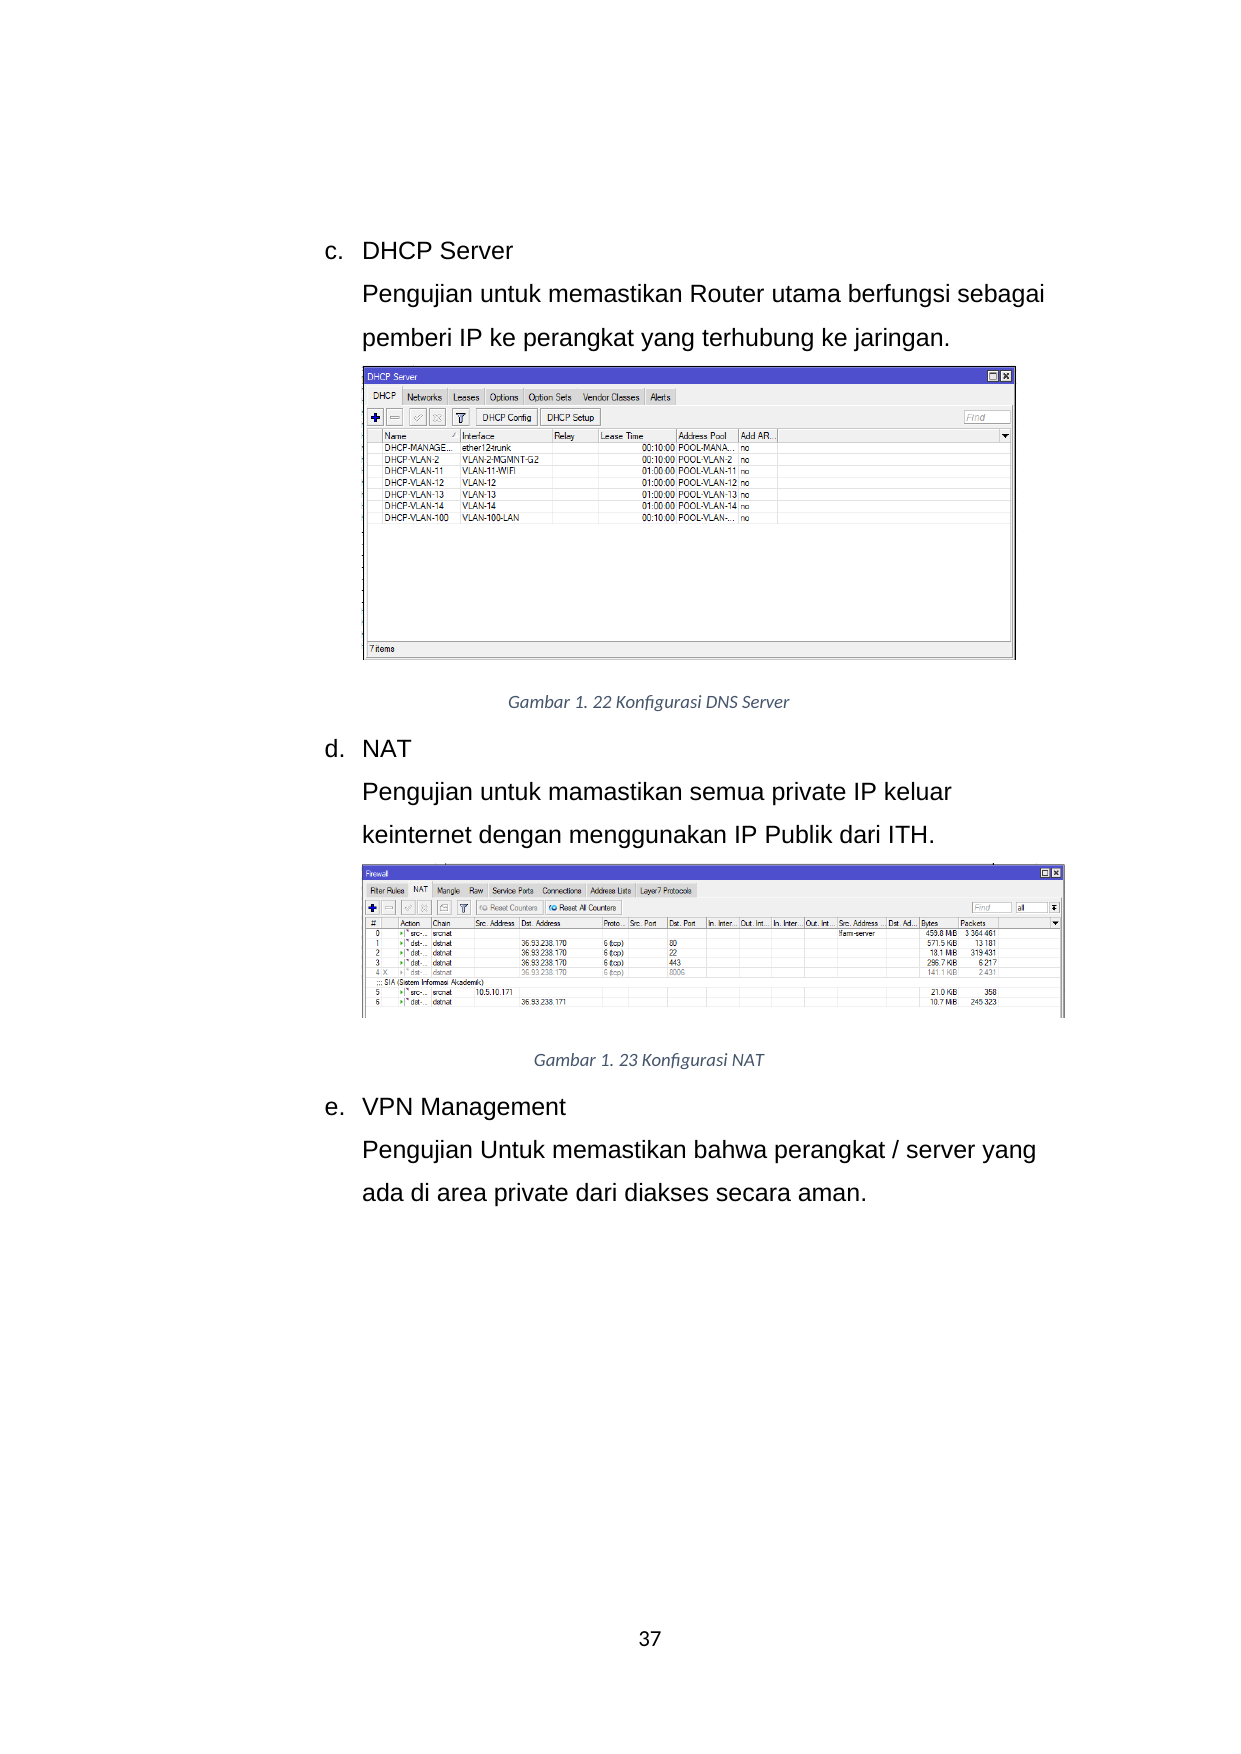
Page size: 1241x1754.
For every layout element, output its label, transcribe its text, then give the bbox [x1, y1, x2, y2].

list Pengujian untuk mamastikan semua private IP keluar keinternet dengan menggunakan IP Publik dari ITH. [362, 777, 1063, 849]
list NAT [324, 734, 1063, 763]
list DHCP Server [324, 236, 1063, 265]
list VPN Management [324, 1092, 1063, 1121]
picture [361, 365, 1017, 660]
list Pengujian untuk memastikan Router utama berfungsi sebagai pemberi IP ke perangkat yang terhubung ke jaringan. [362, 279, 1063, 351]
list Pengujian Untuk memastikan bahwa perangkat / server yang ada di area private dari diakses secara aman. [362, 1135, 1063, 1207]
picture [361, 863, 1065, 1018]
